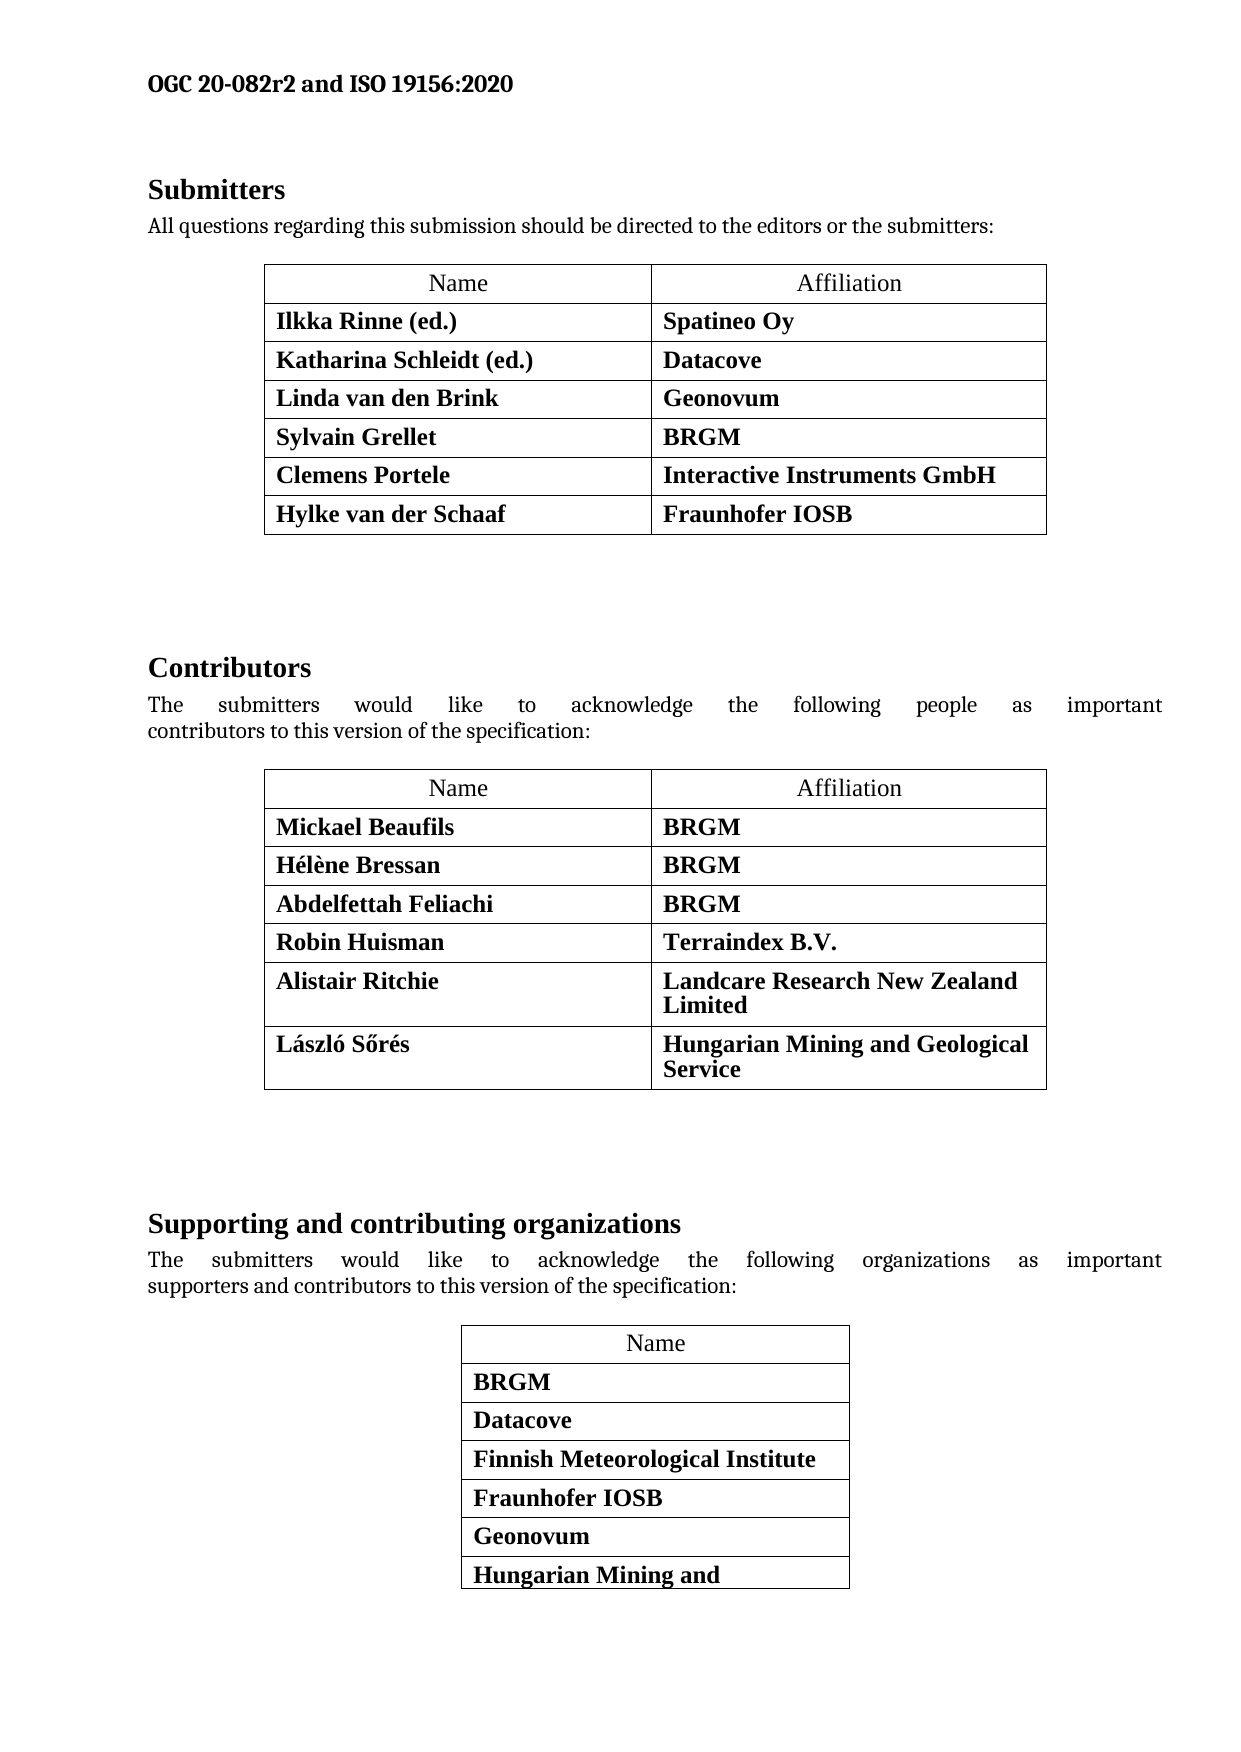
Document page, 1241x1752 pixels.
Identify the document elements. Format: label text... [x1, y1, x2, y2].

table_header Name [265, 770, 651, 808]
table_header Affiliation [652, 265, 1046, 302]
text The submitters would like to acknowledge the following organizations as important supporters and contributors to this version of the specification: [148, 1247, 1163, 1299]
table_cell Alistair Ritchie [265, 963, 651, 1026]
table_cell Datacove [462, 1403, 849, 1440]
table_cell Fraunhofer IOSB [652, 496, 1046, 534]
table_cell Terraindex B.V. [652, 924, 1046, 962]
table_cell Geonovum [462, 1518, 849, 1556]
table_cell Geonovum [652, 381, 1046, 418]
table_cell Hungarian Mining and Geological Service [652, 1027, 1046, 1089]
table_cell BRGM [652, 419, 1046, 457]
table_cell Landcare Research New Zealand Limited [652, 963, 1046, 1026]
table_header Name [265, 265, 651, 302]
list Contributors [148, 651, 1163, 684]
text All questions regarding this submission should be directed to the editors or the submitters: [148, 213, 1163, 239]
table_cell Linda van den Brink [265, 381, 651, 418]
table_cell Spatineo Oy [652, 304, 1046, 341]
table_cell László Sőrés [265, 1027, 651, 1089]
table_cell BRGM [652, 809, 1046, 846]
table_cell Robin Huisman [265, 924, 651, 962]
table_cell BRGM [652, 847, 1046, 885]
table_cell BRGM [462, 1364, 849, 1402]
list Submitters [148, 172, 1163, 205]
table_cell Datacove [652, 342, 1046, 379]
table_cell Mickael Beaufils [265, 809, 651, 846]
table_cell Sylvain Grellet [265, 419, 651, 457]
table_cell Fraunhofer IOSB [462, 1480, 849, 1517]
table_cell Finnish Meteorological Institute [462, 1441, 849, 1479]
table_cell Katharina Schleidt (ed.) [265, 342, 651, 379]
table_cell Clemens Portele [265, 458, 651, 495]
table_cell Interactive Instruments GmbH [652, 458, 1046, 495]
table_header Affiliation [652, 770, 1046, 808]
table_cell Abdelfettah Feliachi [265, 886, 651, 923]
list Supporting and contributing organizations [148, 1206, 1163, 1239]
table_cell Hungarian Mining and Geological Service [462, 1557, 849, 1588]
table_header Name [462, 1326, 849, 1363]
table_cell Hélène Bressan [265, 847, 651, 885]
table_cell Hylke van der Schaaf [265, 496, 651, 534]
table_cell BRGM [652, 886, 1046, 923]
text The submitters would like to acknowledge the following people as important contributors to this version of the specification: [148, 691, 1163, 744]
table_cell Ilkka Rinne (ed.) [265, 304, 651, 341]
